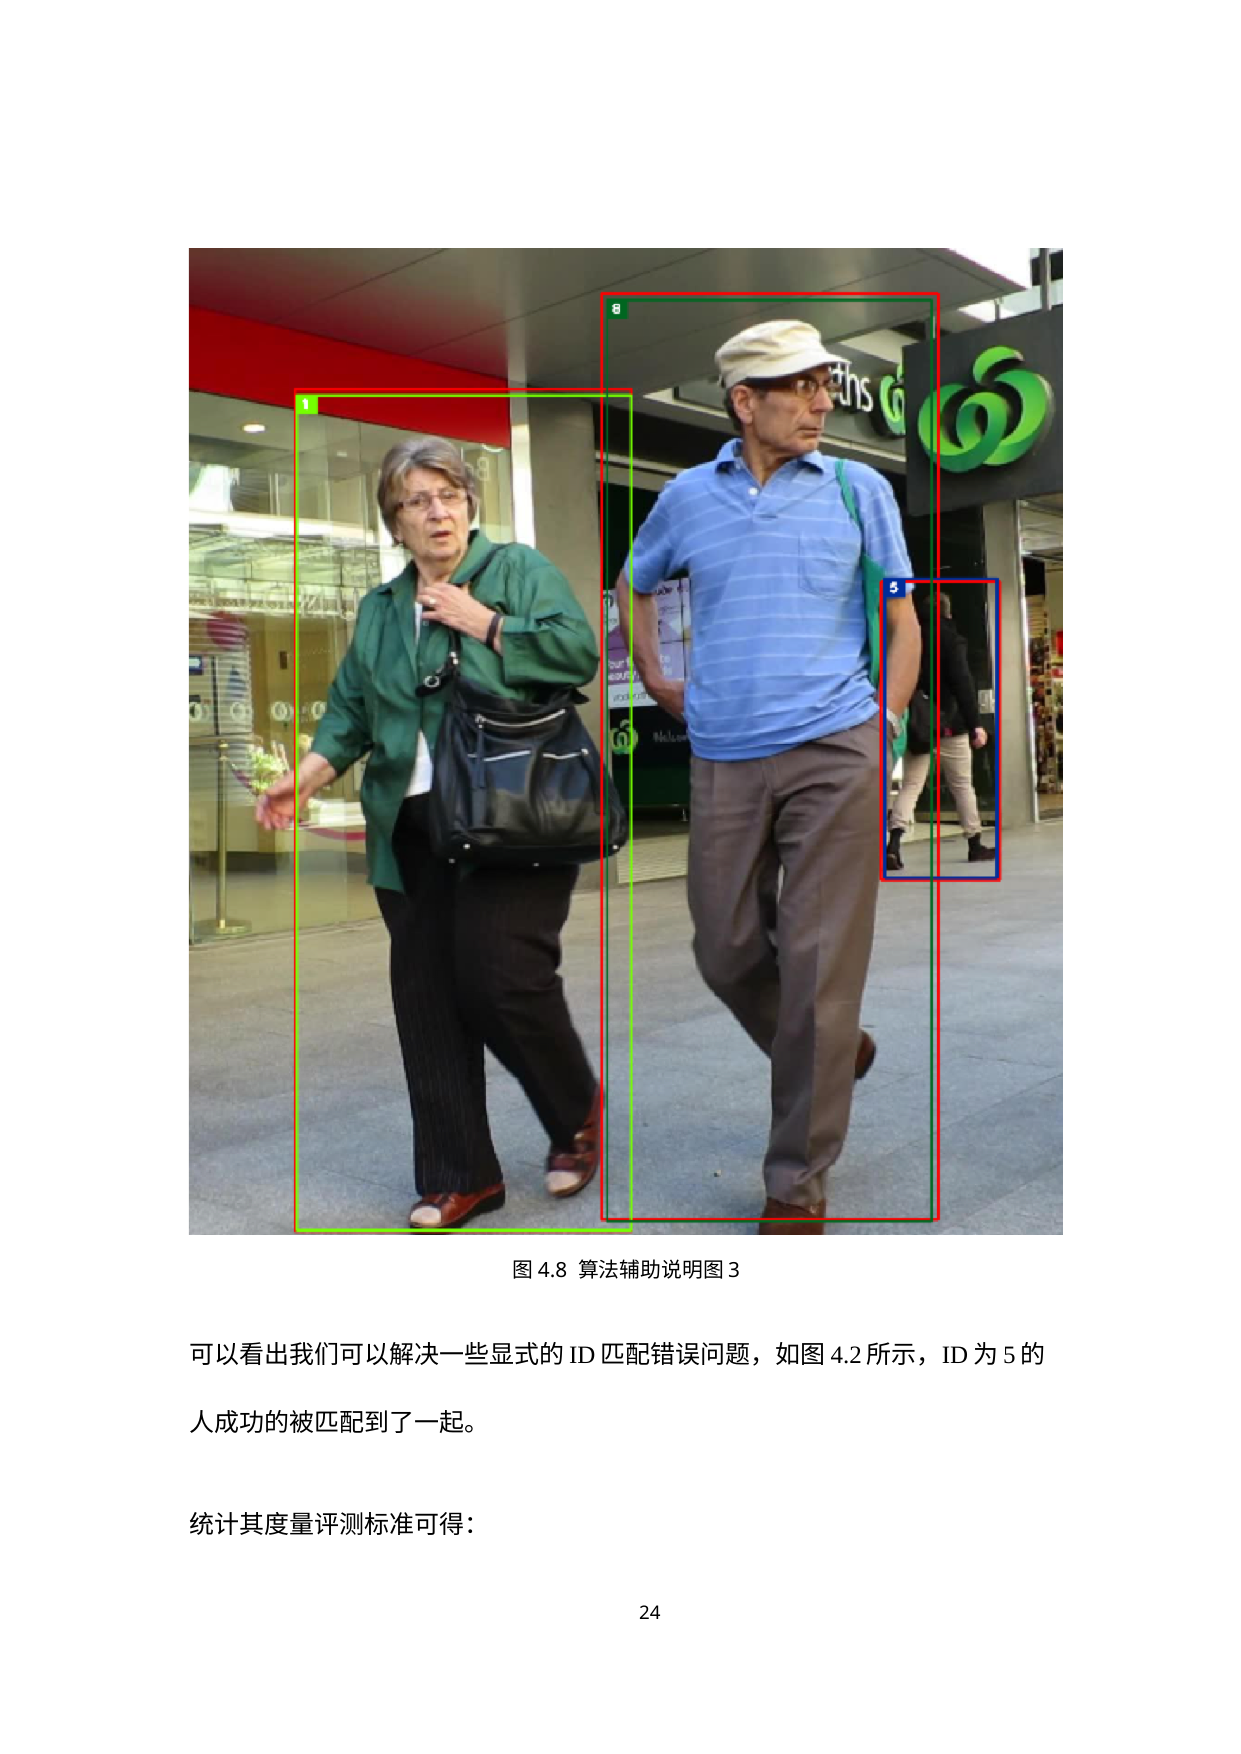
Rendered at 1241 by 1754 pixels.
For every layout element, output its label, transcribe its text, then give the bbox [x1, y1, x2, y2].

text 可以看出我们可以解决一些显式的ID匹配错误问题，如图4.2所示，ID为5的人成功的被匹配到了一起。 [189, 1319, 1063, 1455]
text 统计其度量评测标准可得： [189, 1489, 1063, 1557]
picture [188, 248, 1063, 1235]
